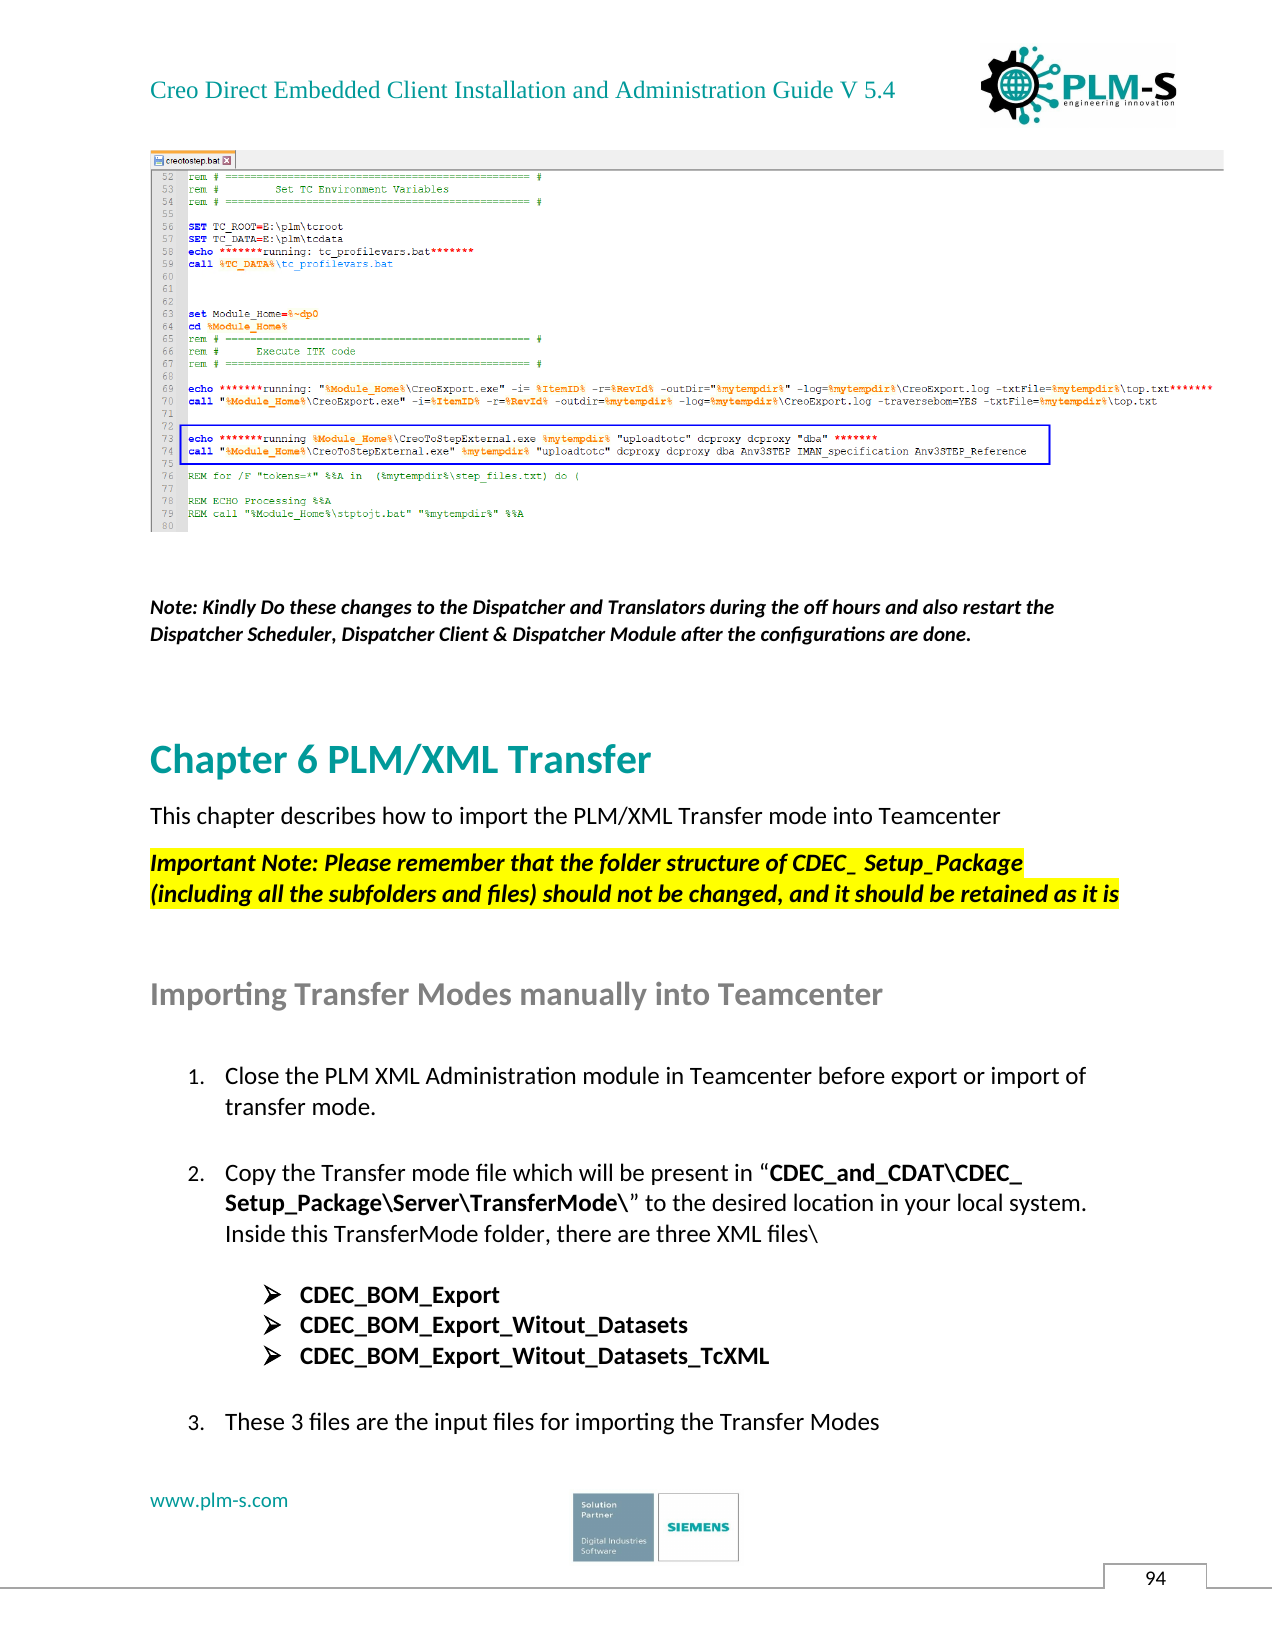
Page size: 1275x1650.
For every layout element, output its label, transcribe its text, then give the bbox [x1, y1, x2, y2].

list CDEC_BOM_Export [262, 1279, 1125, 1310]
list These 3 files are the input files for importing the Transfer Modes [187, 1406, 1125, 1437]
text This chapter describes how to import the PLM/XML Transfer mode into Teamcenter [150, 800, 1125, 831]
list CDEC_BOM_Export_Witout_Datasets_TcXML [262, 1340, 1125, 1371]
text Note: Kindly Do these changes to the Dispatcher and Translators during the off hours and also restart the Dispatcher Scheduler, Dispatcher Client & Dispatcher Module after the configurations are done. [150, 594, 1125, 647]
list Copy the Transfer mode file which will be present in “CDEC_and_CDAT\CDEC_ Setup_Package\Server\TransferMode\” to the desired location in your local system. Inside this TransferMode folder, there are three XML files\ [187, 1157, 1125, 1249]
list CDEC_BOM_Export_Witout_Datasets [262, 1310, 1125, 1340]
picture [980, 43, 1177, 128]
text Chapter 6 PLM/XML Transfer [150, 733, 1125, 784]
text Importing Transfer Modes manually into Teamcenter [150, 972, 1125, 1013]
picture [150, 150, 1224, 532]
list Close the PLM XML Administration module in Teamcenter before export or import of transfer mode. [187, 1060, 1125, 1121]
